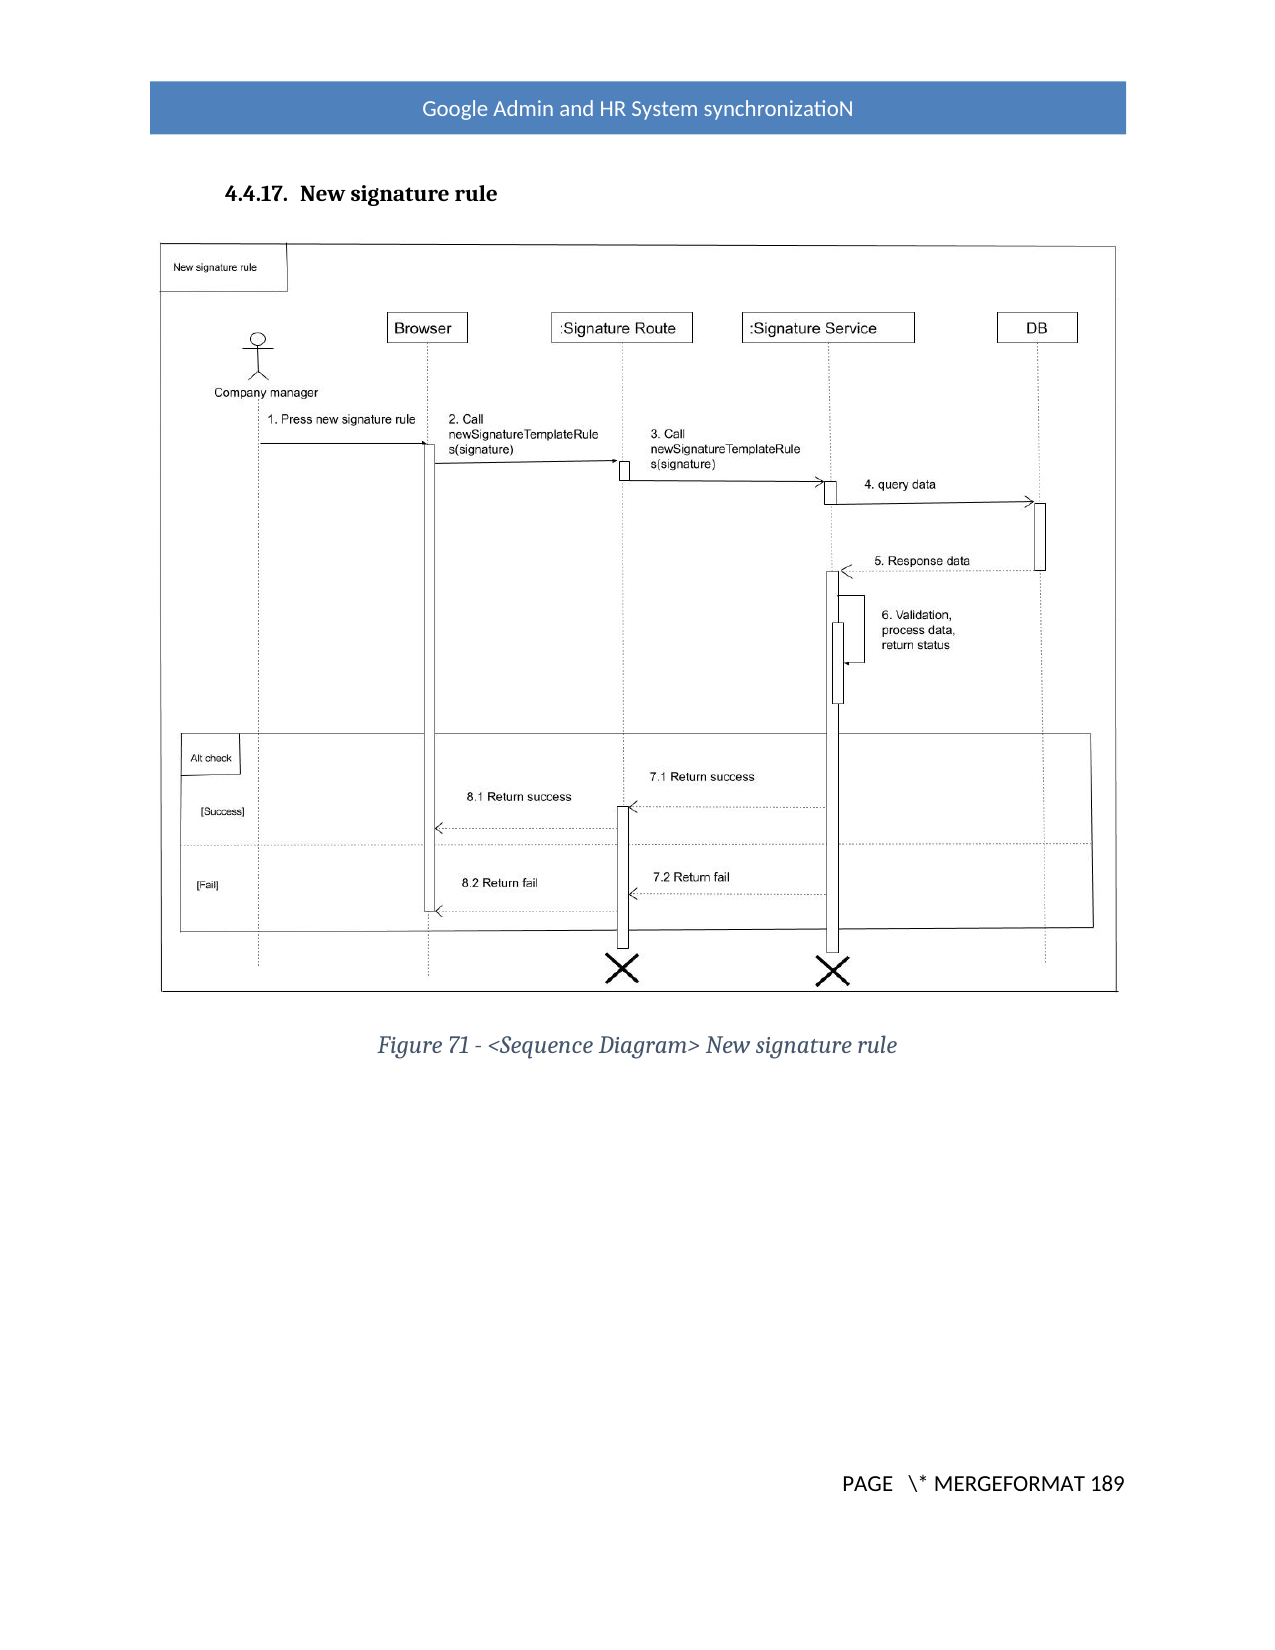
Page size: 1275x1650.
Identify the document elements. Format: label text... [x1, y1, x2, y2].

text Figure 71 - <Sequence Diagram> New signature rule [150, 1031, 1125, 1060]
picture [150, 231, 1125, 998]
subtitle New signature rule [225, 181, 1125, 207]
